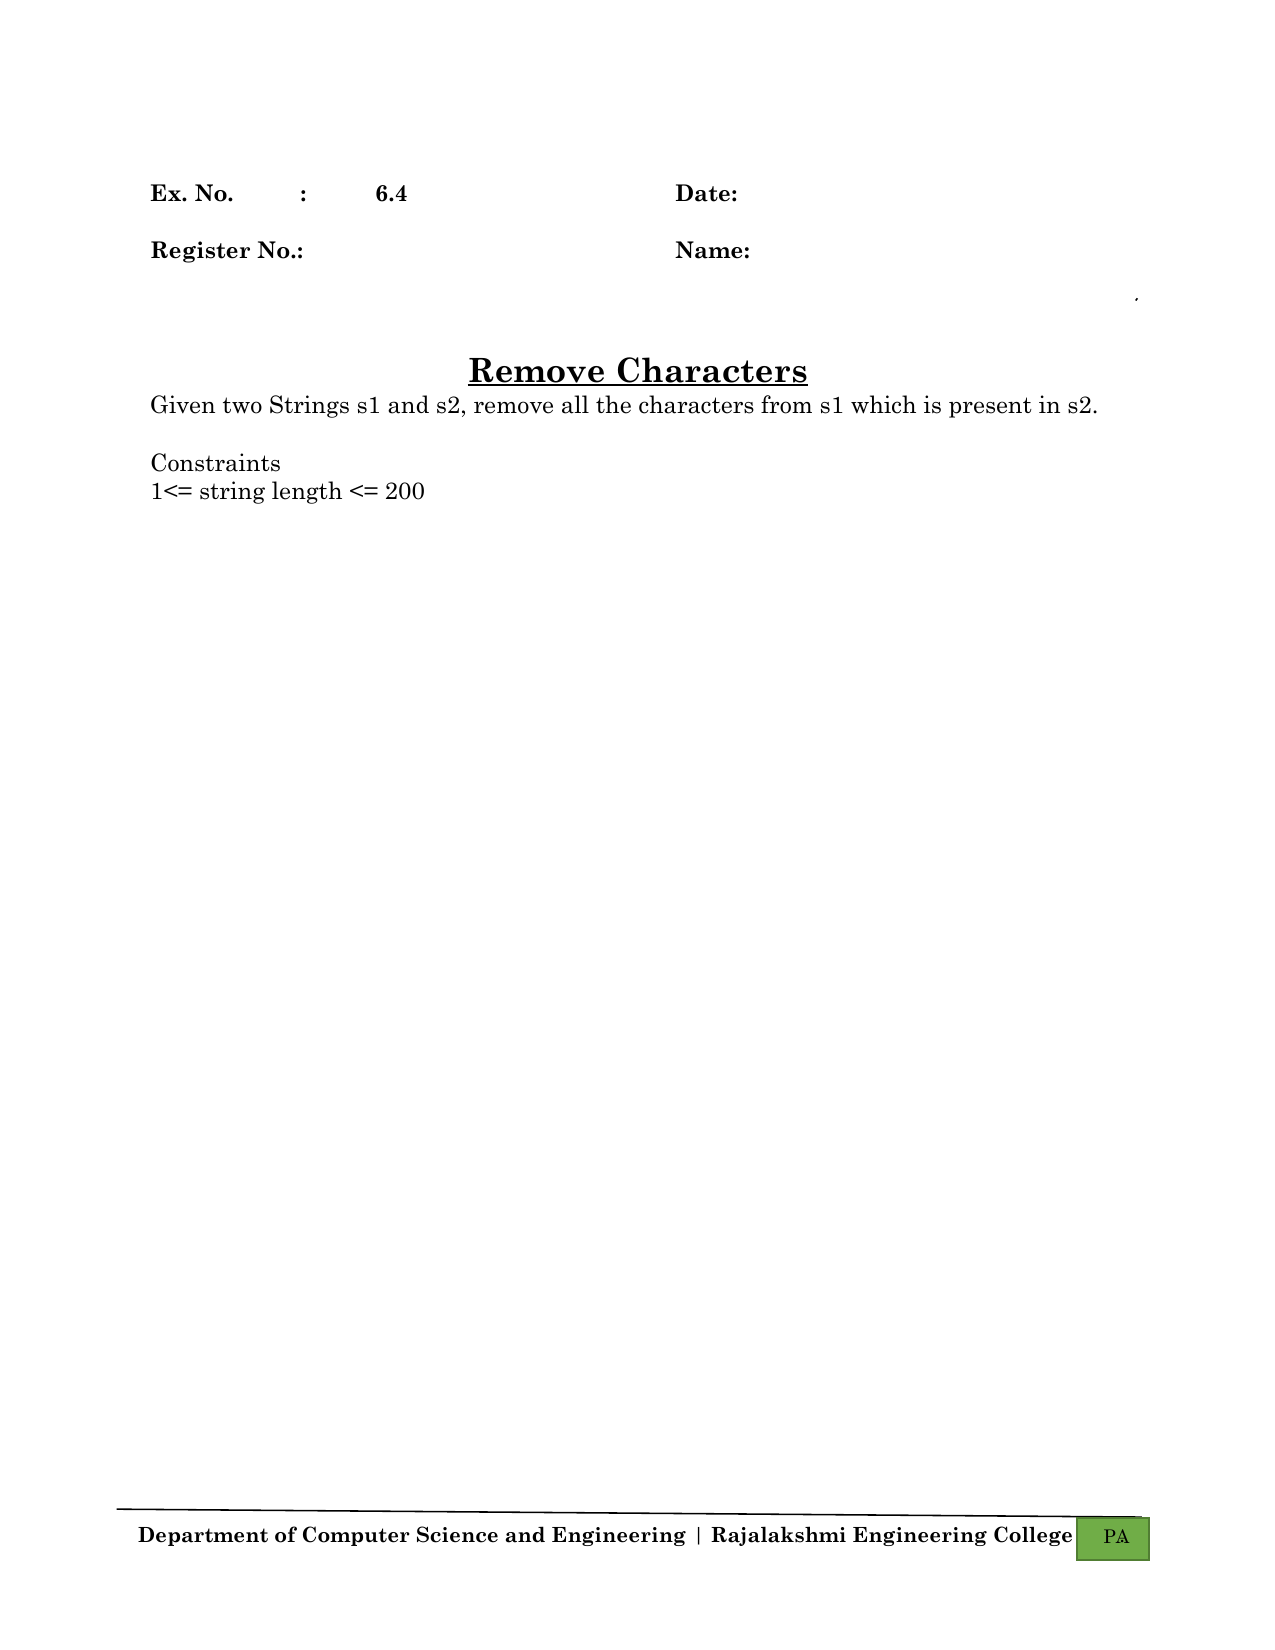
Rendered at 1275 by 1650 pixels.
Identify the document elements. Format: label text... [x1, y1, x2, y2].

text Remove Characters [150, 349, 1125, 389]
text Constraints [150, 447, 1125, 476]
text Register No.: Name: [150, 236, 1125, 263]
text Ex. No. : 6.4 Date: [150, 179, 1125, 207]
text 1<= string length <= 200 [150, 476, 1125, 505]
text Given two Strings s1 and s2, remove all the characters from s1 which is present in s2. [150, 389, 1125, 418]
